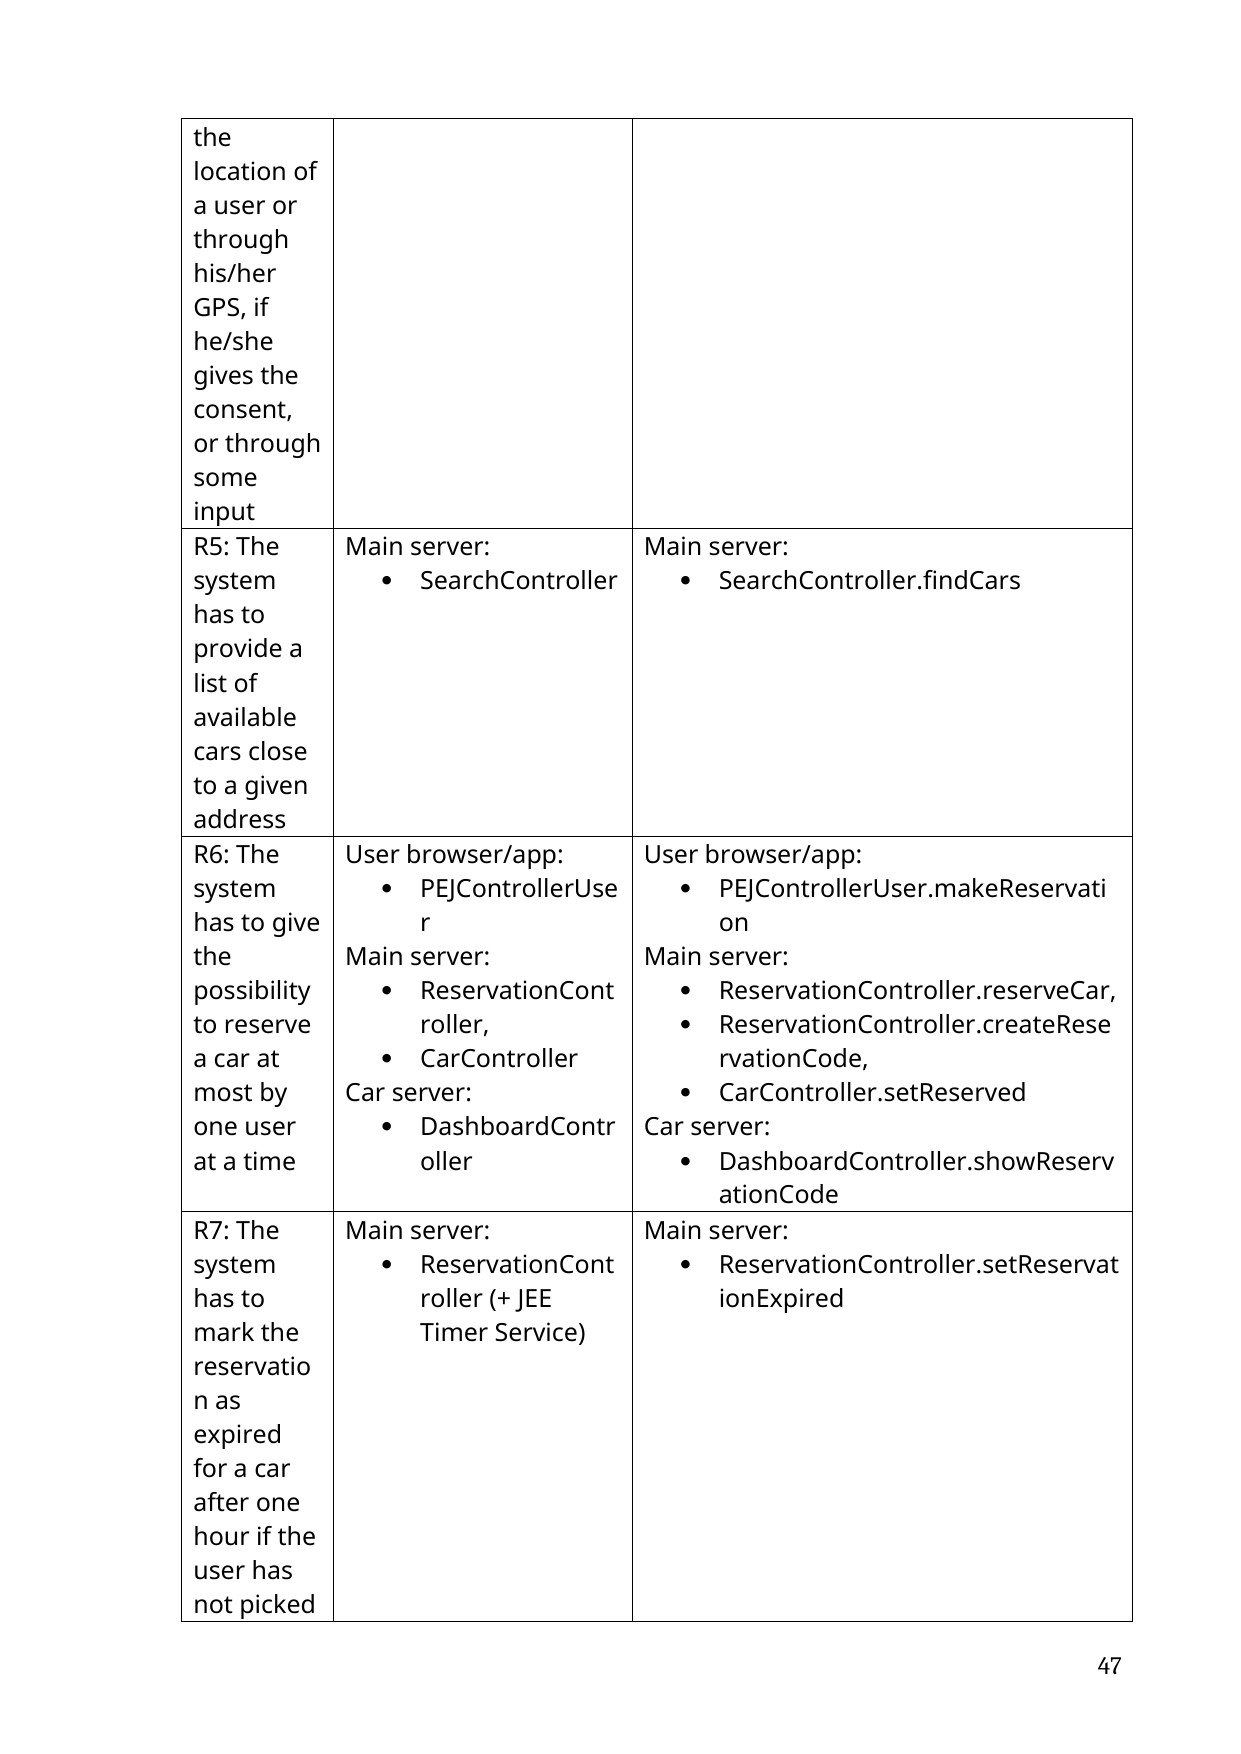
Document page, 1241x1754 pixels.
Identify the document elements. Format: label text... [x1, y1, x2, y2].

table_cell User browser/app: PEJControllerUser.makeReservation Main server: ReservationController.reserveCar, ReservationController.createReservationCode, CarController.setReserved Car server: DashboardController.showReservationCode [633, 837, 1132, 1211]
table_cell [633, 119, 1132, 528]
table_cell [182, 119, 333, 528]
table_cell R5: The system has to provide a list of available cars close to a given address [182, 529, 333, 836]
table_cell Main server: SearchController [334, 529, 632, 836]
table_cell R6: The system has to give the possibility to reserve a car at most by one user at a time [182, 837, 333, 1211]
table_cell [182, 1212, 333, 1621]
table_cell User browser/app: PEJControllerUser Main server: ReservationController, CarController Car server: DashboardController [334, 837, 632, 1211]
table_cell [334, 1212, 632, 1621]
table_cell Main server: SearchController.findCars [633, 529, 1132, 836]
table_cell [334, 119, 632, 528]
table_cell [633, 1212, 1132, 1621]
